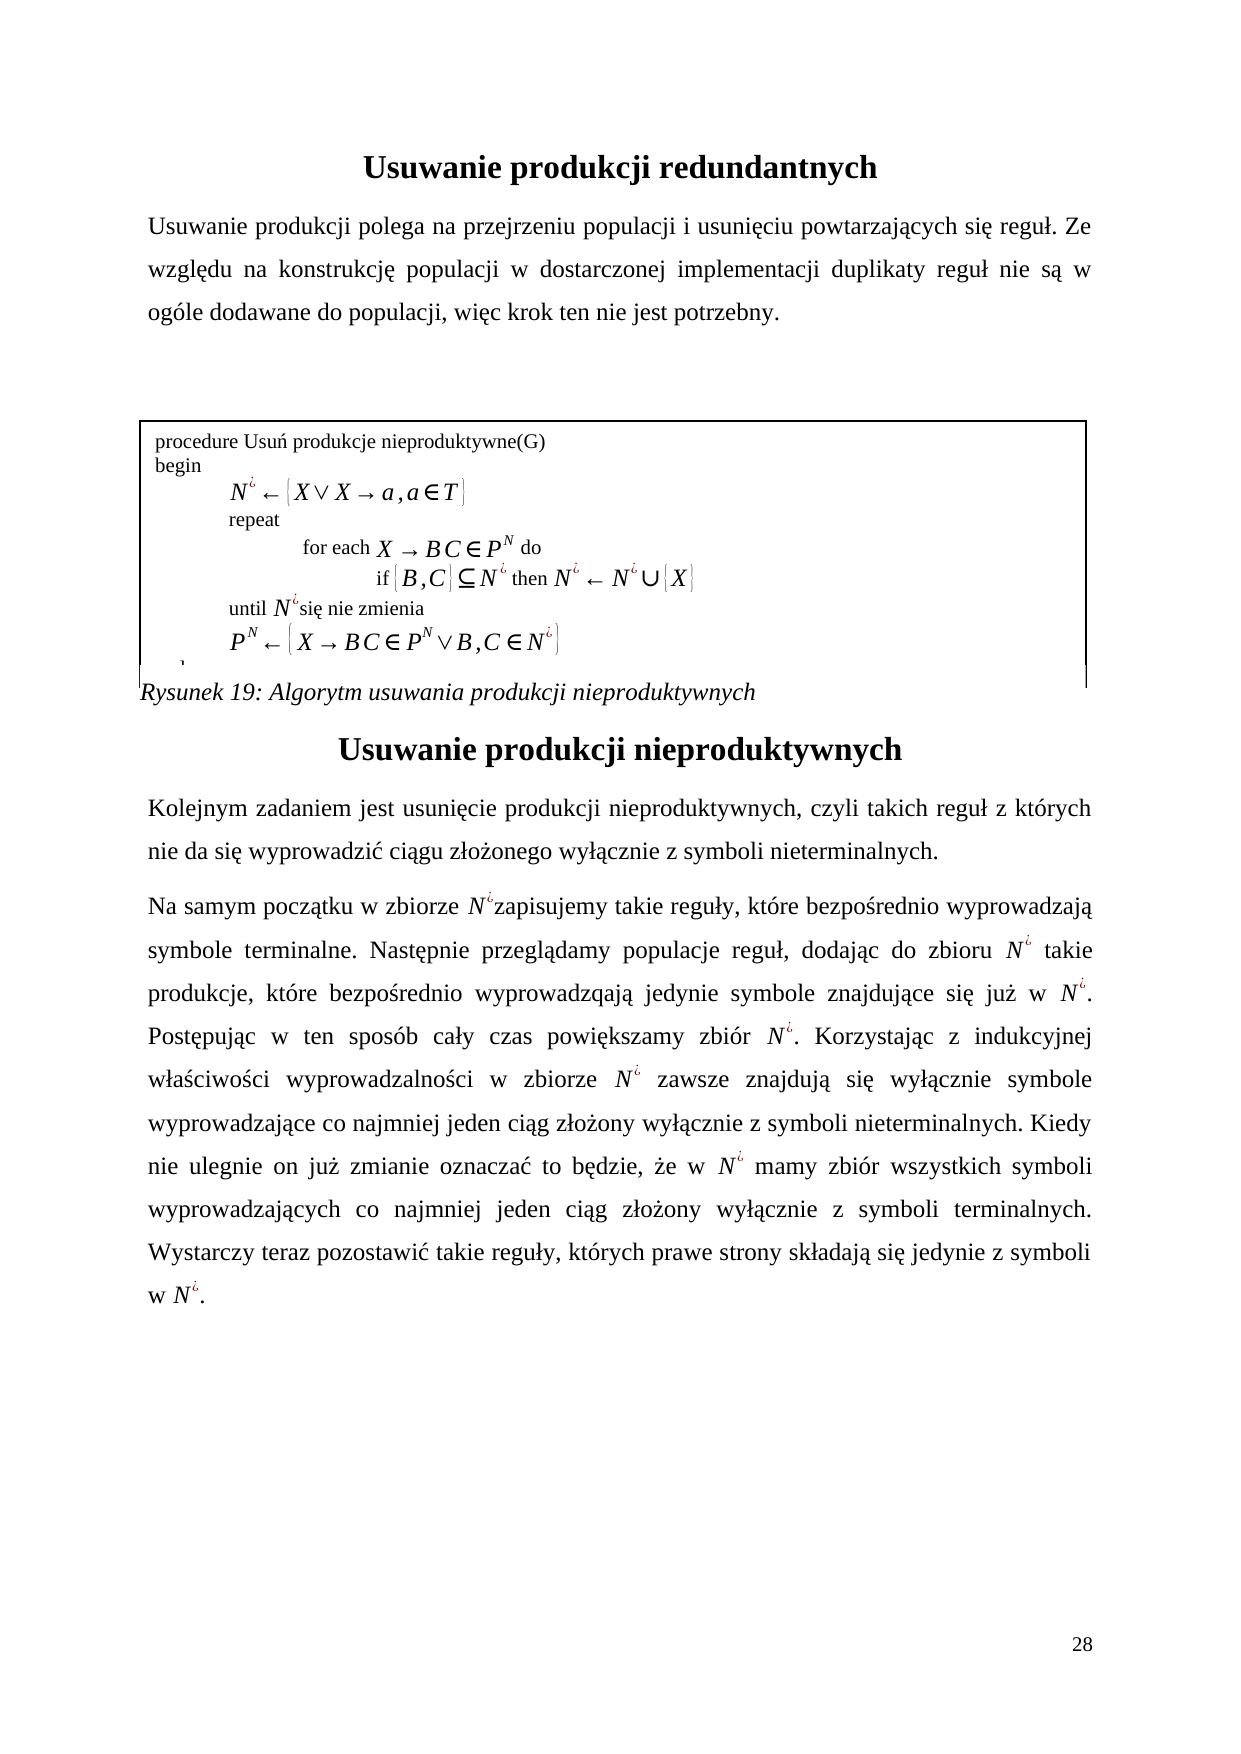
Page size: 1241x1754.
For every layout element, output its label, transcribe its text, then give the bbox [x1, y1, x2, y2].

text Na samym początku w zbiorze zapisujemy takie reguły, które bezpośrednio wyprowadzają symbole terminalne. Następnie przeglądamy populacje reguł, dodając do zbioru takie produkcje, które bezpośrednio wyprowadzqają jedynie symbole znajdujące się już w . Postępując w ten sposób cały czas powiększamy zbiór . Korzystając z indukcyjnej właściwości wyprowadzalności w zbiorze zawsze znajdują się wyłącznie symbole wyprowadzające co najmniej jeden ciąg złożony wyłącznie z symboli nieterminalnych. Kiedy nie ulegnie on już zmianie oznaczać to będzie, że w mamy zbiór wszystkich symboli wyprowadzających co najmniej jeden ciąg złożony wyłącznie z symboli terminalnych. Wystarczy teraz pozostawić takie reguły, których prawe strony składają się jedynie z symboli w . [148, 891, 1093, 1309]
text Kolejnym zadaniem jest usunięcie produkcji nieproduktywnych, czyli takich reguł z których nie da się wyprowadzić ciągu złożonego wyłącznie z symboli nieterminalnych. [148, 793, 1093, 864]
text Usuwanie produkcji redundantnych [148, 148, 1093, 186]
text Usuwanie produkcji polega na przejrzeniu populacji i usunięciu powtarzających się reguł. Ze względu na konstrukcję populacji w dostarczonej implementacji duplikaty reguł nie są w ogóle dodawane do populacji, więc krok ten nie jest potrzebny. [148, 211, 1093, 326]
text Usuwanie produkcji nieproduktywnych [148, 390, 1093, 768]
